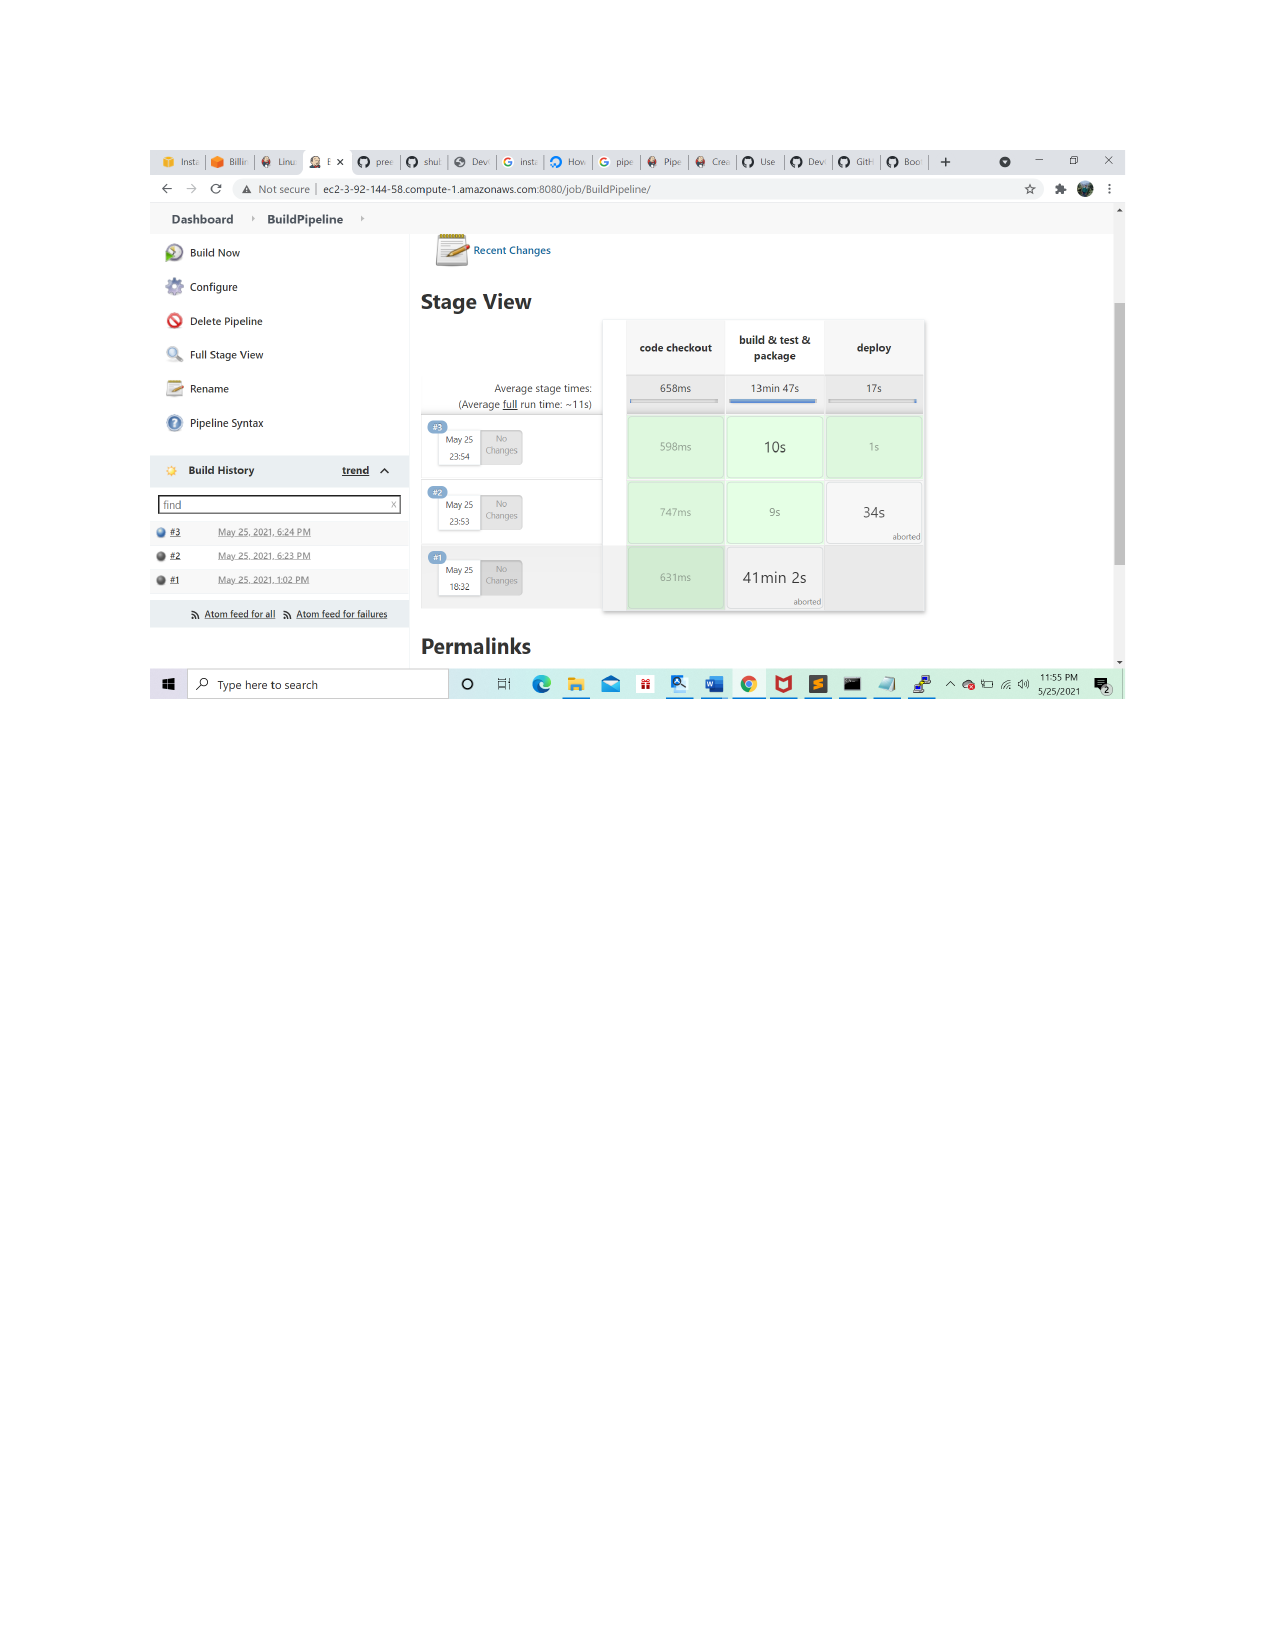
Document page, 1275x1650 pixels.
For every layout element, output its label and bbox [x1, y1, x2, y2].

picture [150, 150, 1125, 699]
